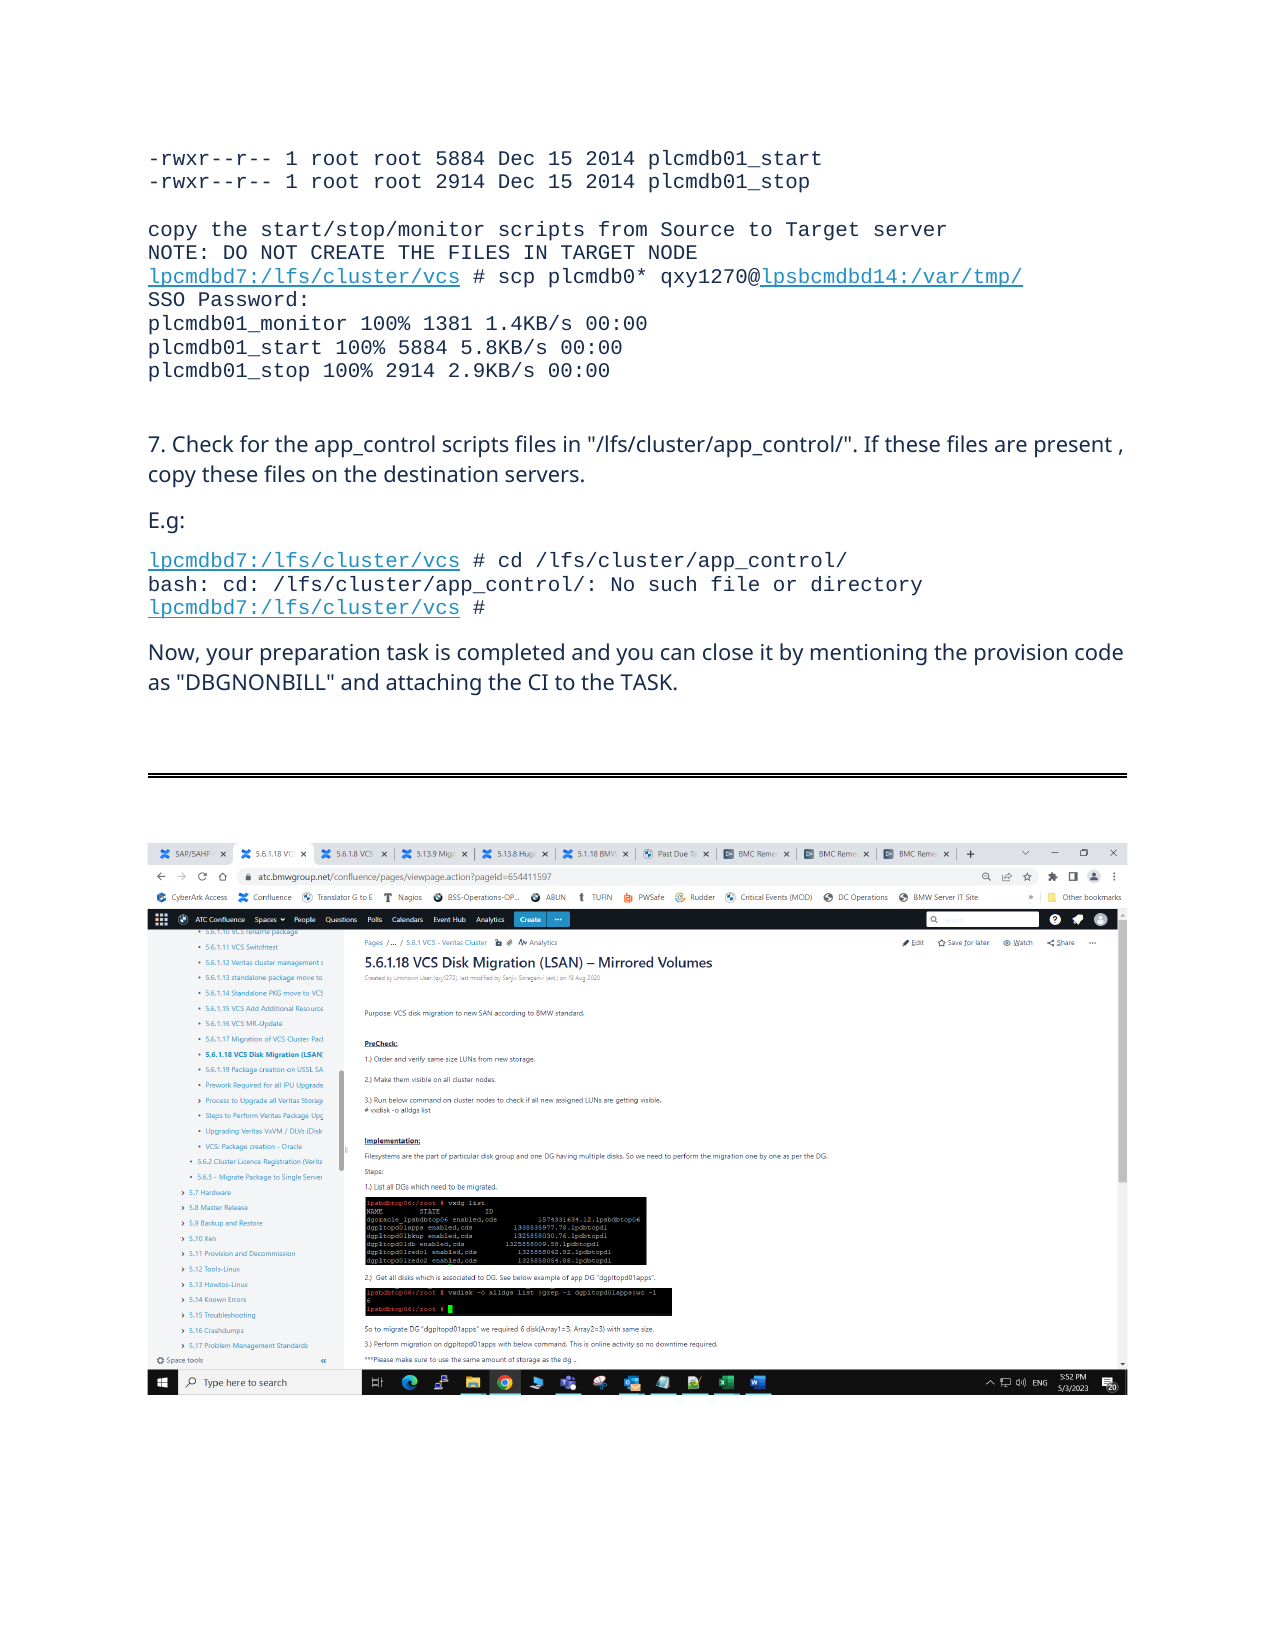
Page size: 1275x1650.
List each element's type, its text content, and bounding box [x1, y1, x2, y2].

text 7. Check for the app_control scripts files in "/lfs/cluster/app_control/". If these files are present , copy these files on the destination servers. [148, 518, 1127, 607]
text lpcmdbd7:/lfs/cluster/vcs # cd /lfs/cluster/app_control/ bash: cd: /lfs/cluster/app_control/: No such file or directory lpcmdbd7:/lfs/cluster/vcs # [148, 668, 1127, 739]
text E.g: [148, 623, 1127, 653]
text lpcmdbd7:/lfs/cluster/vcs # ll total 64 drwxr-xr-x 1 root root 344 Oct 7 2015 . drwxr-xr-x 1 root root 6 Sep 22 2015 .. -rwxr--r-- 1 root root 1381 Mar 27 2008 plcmdb01_monitor -rwxr--r-- 1 root root 5884 Dec 15 2014 plcmdb01_start -rwxr--r-- 1 root root 2914 Dec 15 2014 plcmdb01_stop copy the start/stop/monitor scripts from Source to Target server NOTE: DO NOT CREATE THE FILES IN TARGET NODE lpcmdbd7:/lfs/cluster/vcs # scp plcmdb0* qxy1270@lpsbcmdbd14:/var/tmp/ SSO Password: plcmdb01_monitor 100% 1381 1.4KB/s 00:00 plcmdb01_start 100% 5884 5.8KB/s 00:00 plcmdb01_stop 100% 2914 2.9KB/s 00:00 [148, 148, 1127, 502]
text Now, your preparation task is completed and you can close it by mentioning the provision code as "DBGNONBILL" and attaching the CI to the TASK. [148, 755, 1127, 814]
picture [147, 961, 1128, 1513]
